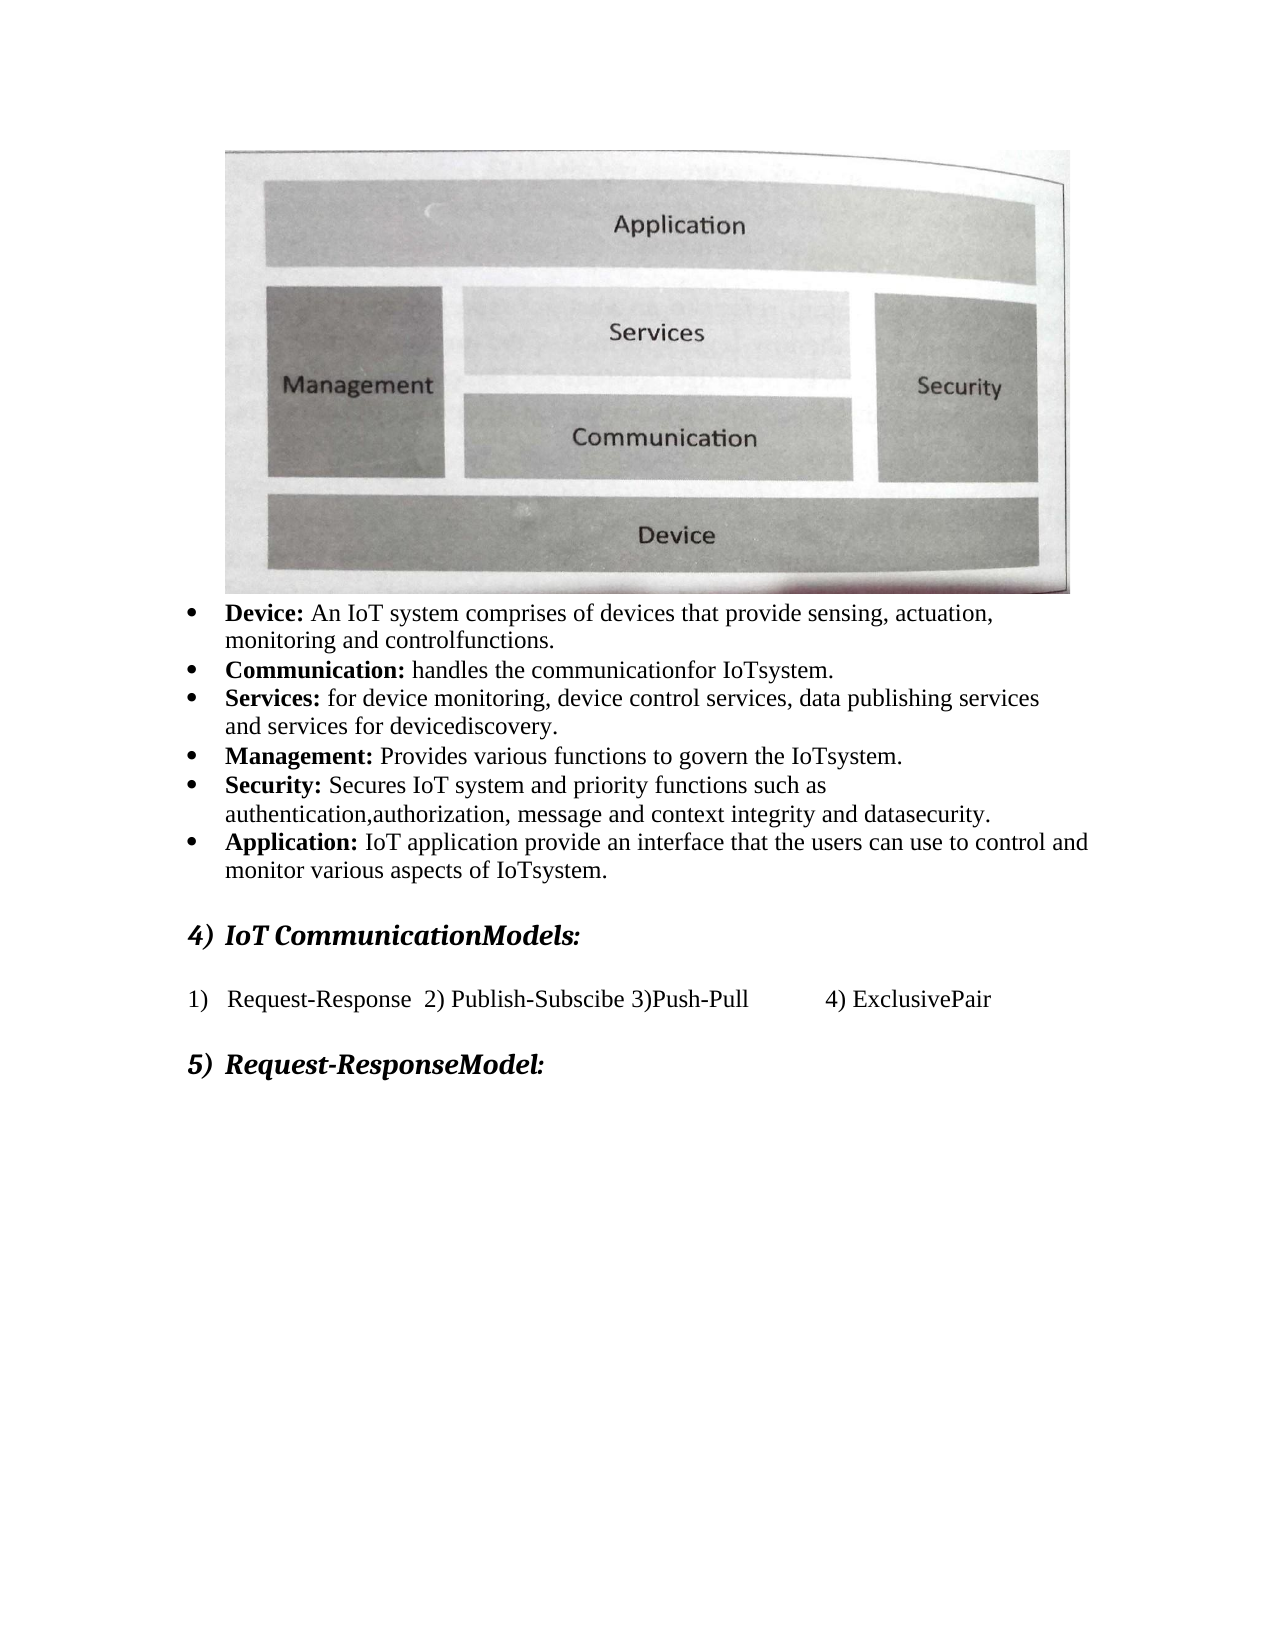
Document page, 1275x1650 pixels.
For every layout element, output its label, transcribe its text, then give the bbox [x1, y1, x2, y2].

picture [225, 150, 1071, 594]
text 1) Request-Response 2) Publish-Subscibe 3)Push-Pull 4) ExclusivePair [187, 984, 1210, 1013]
subtitle Request-ResponseModel: [187, 1048, 1210, 1082]
list Services: for device monitoring, device control services, data publishing services and services for devicediscovery. [187, 684, 1082, 740]
list Communication: handles the communicationfor IoTsystem. [187, 654, 1210, 684]
list Device: An IoT system comprises of devices that provide sensing, actuation, monitoring and controlfunctions. [187, 599, 1110, 654]
subtitle IoT CommunicationModels: [187, 919, 1210, 952]
list Security: Secures IoT system and priority functions such as authentication,authorization, message and context integrity and datasecurity. [187, 770, 1119, 828]
list Management: Provides various functions to govern the IoTsystem. [187, 740, 1210, 770]
list Application: IoT application provide an interface that the users can use to control and monitor various aspects of IoTsystem. [187, 828, 1088, 884]
